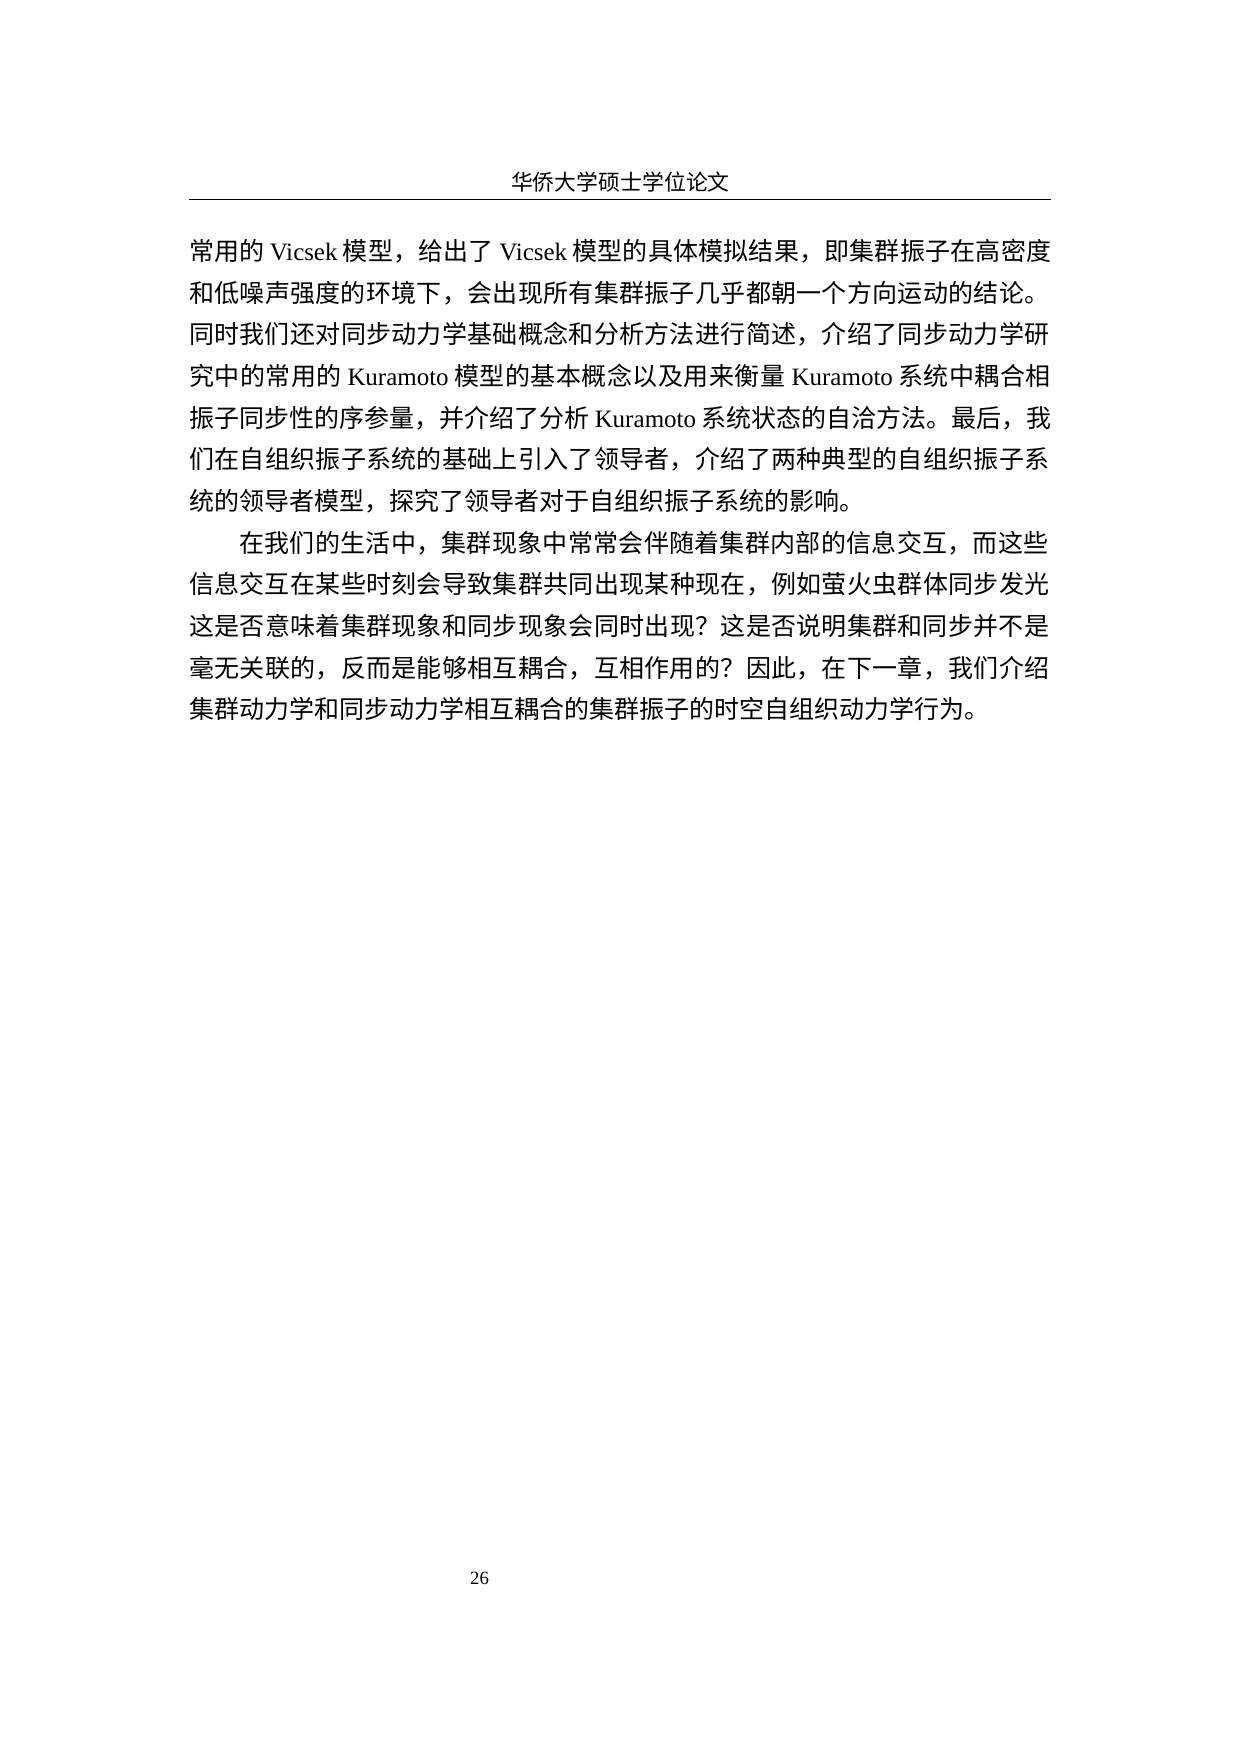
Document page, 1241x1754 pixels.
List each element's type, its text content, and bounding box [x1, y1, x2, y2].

list 在我们的生活中，集群现象中常常会伴随着集群内部的信息交互，而这些信息交互在某些时刻会导致集群共同出现某种现在，例如萤火虫群体同步发光。这是否意味着集群现象和同步现象会同时出现？这是否说明集群和同步并不是毫无关联的，反而是能够相互耦合，互相作用的？因此，在下一章，我们介绍集群动力学和同步动力学相互耦合的集群振子的时空自组织动力学行为。 [189, 519, 1051, 727]
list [189, 227, 1051, 519]
